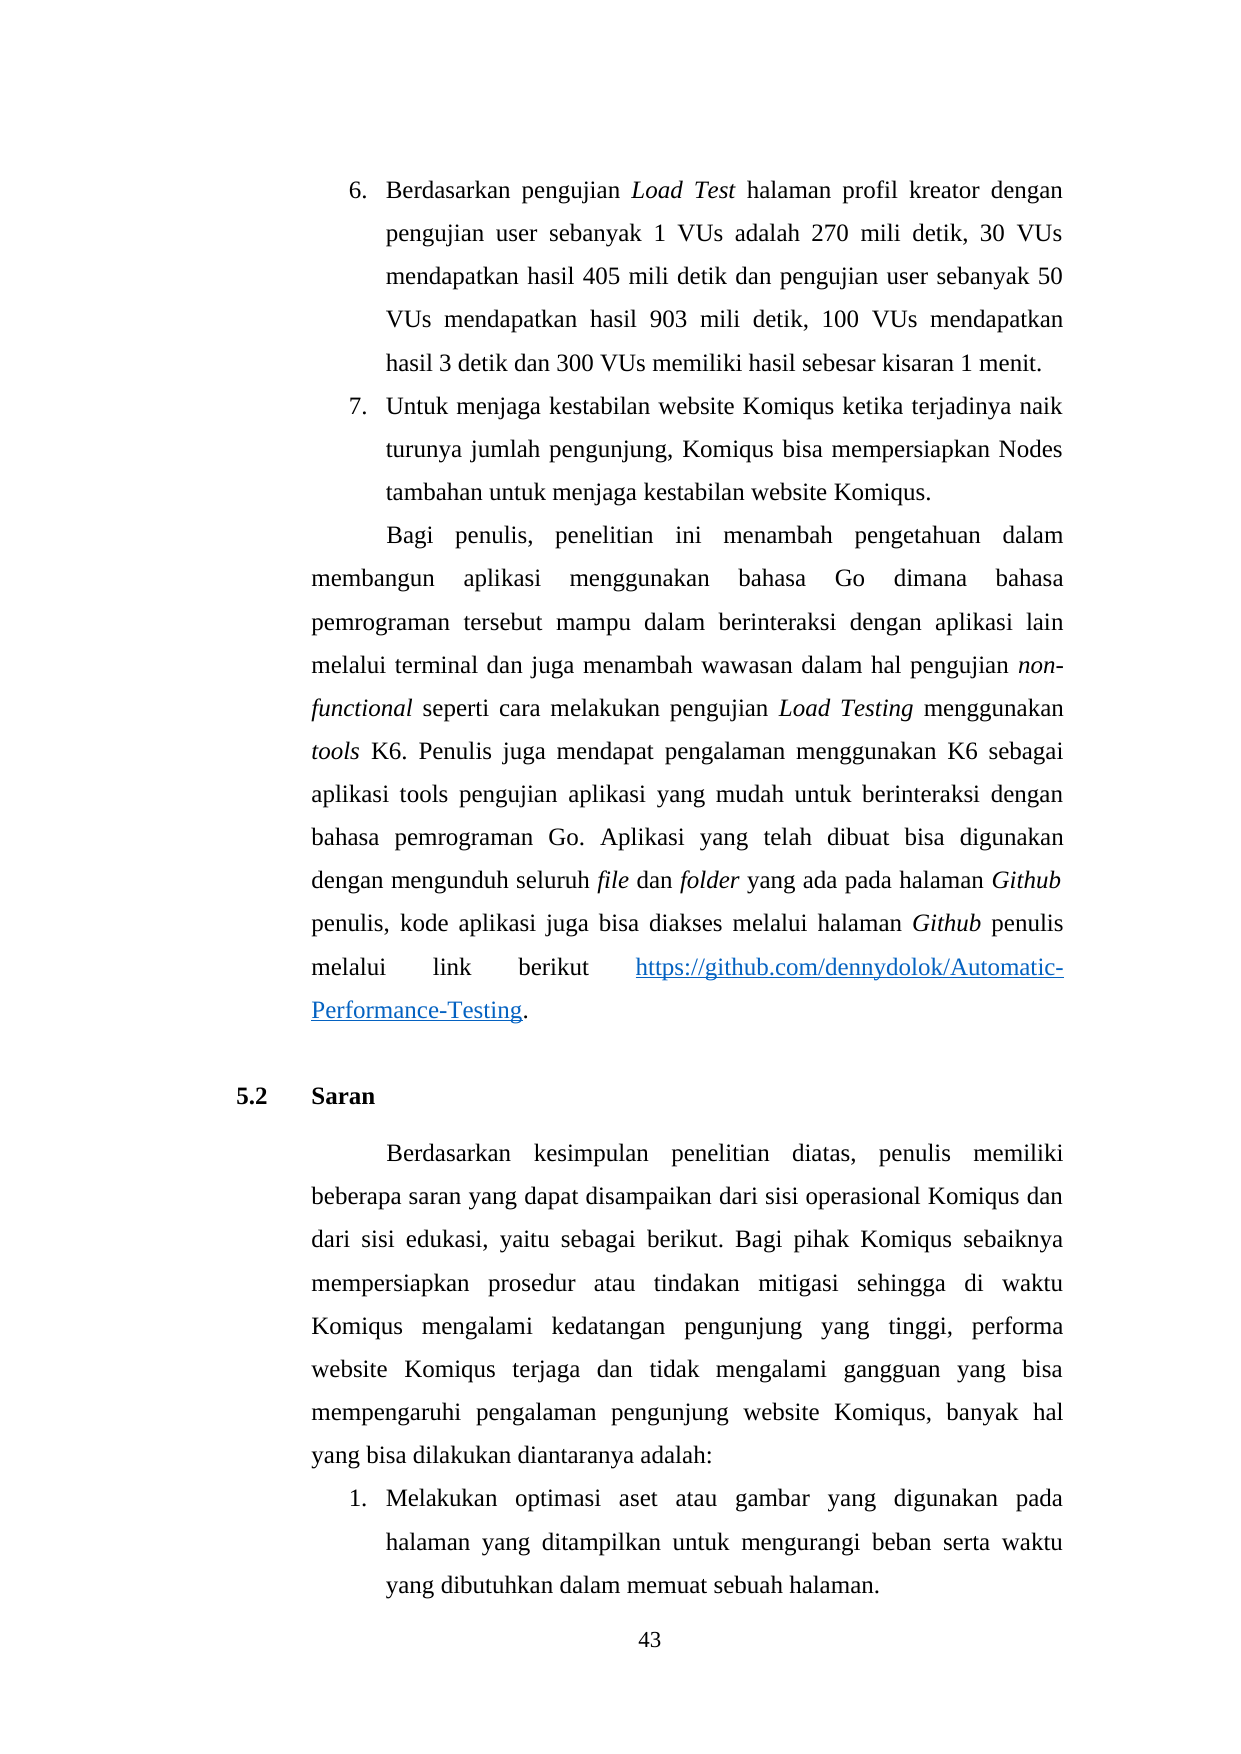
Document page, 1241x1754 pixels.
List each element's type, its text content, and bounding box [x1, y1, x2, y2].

list Untuk menjaga kestabilan website Komiqus ketika terjadinya naik turunya jumlah pengunjung, Komiqus bisa mempersiapkan Nodes tambahan untuk menjaga kestabilan website Komiqus. [348, 391, 1063, 506]
text Berdasarkan kesimpulan penelitian diatas, penulis memiliki beberapa saran yang dapat disampaikan dari sisi operasional Komiqus dan dari sisi edukasi, yaitu sebagai berikut. Bagi pihak Komiqus sebaiknya mempersiapkan prosedur atau tindakan mitigasi sehingga di waktu Komiqus mengalami kedatangan pengunjung yang tinggi, performa website Komiqus terjaga dan tidak mengalami gangguan yang bisa mempengaruhi pengalaman pengunjung website Komiqus, banyak hal yang bisa dilakukan diantaranya adalah: [311, 1138, 1063, 1469]
list Berdasarkan pengujian Load Test halaman profil kreator dengan pengujian user sebanyak 1 VUs adalah 270 mili detik, 30 VUs mendapatkan hasil 405 mili detik dan pengujian user sebanyak 50 VUs mendapatkan hasil 903 mili detik, 100 VUs mendapatkan hasil 3 detik dan 300 VUs memiliki hasil sebesar kisaran 1 menit. [348, 175, 1063, 376]
list Melakukan optimasi aset atau gambar yang digunakan pada halaman yang ditampilkan untuk mengurangi beban serta waktu yang dibutuhkan dalam memuat sebuah halaman. [348, 1483, 1063, 1598]
subtitle Saran [236, 1081, 1090, 1109]
text Bagi penulis, penelitian ini menambah pengetahuan dalam membangun aplikasi menggunakan bahasa Go dimana bahasa pemrograman tersebut mampu dalam berinteraksi dengan aplikasi lain melalui terminal dan juga menambah wawasan dalam hal pengujian non- functional seperti cara melakukan pengujian Load Testing menggunakan tools K6. Penulis juga mendapat pengalaman menggunakan K6 sebagai aplikasi tools pengujian aplikasi yang mudah untuk berinteraksi dengan bahasa pemrograman Go. Aplikasi yang telah dibuat bisa digunakan dengan mengunduh seluruh file dan folder yang ada pada halaman Github penulis, kode aplikasi juga bisa diakses melalui halaman Github penulis melalui link berikut https://github.com/dennydolok/Automatic-Performance-Testing. [311, 520, 1064, 1023]
